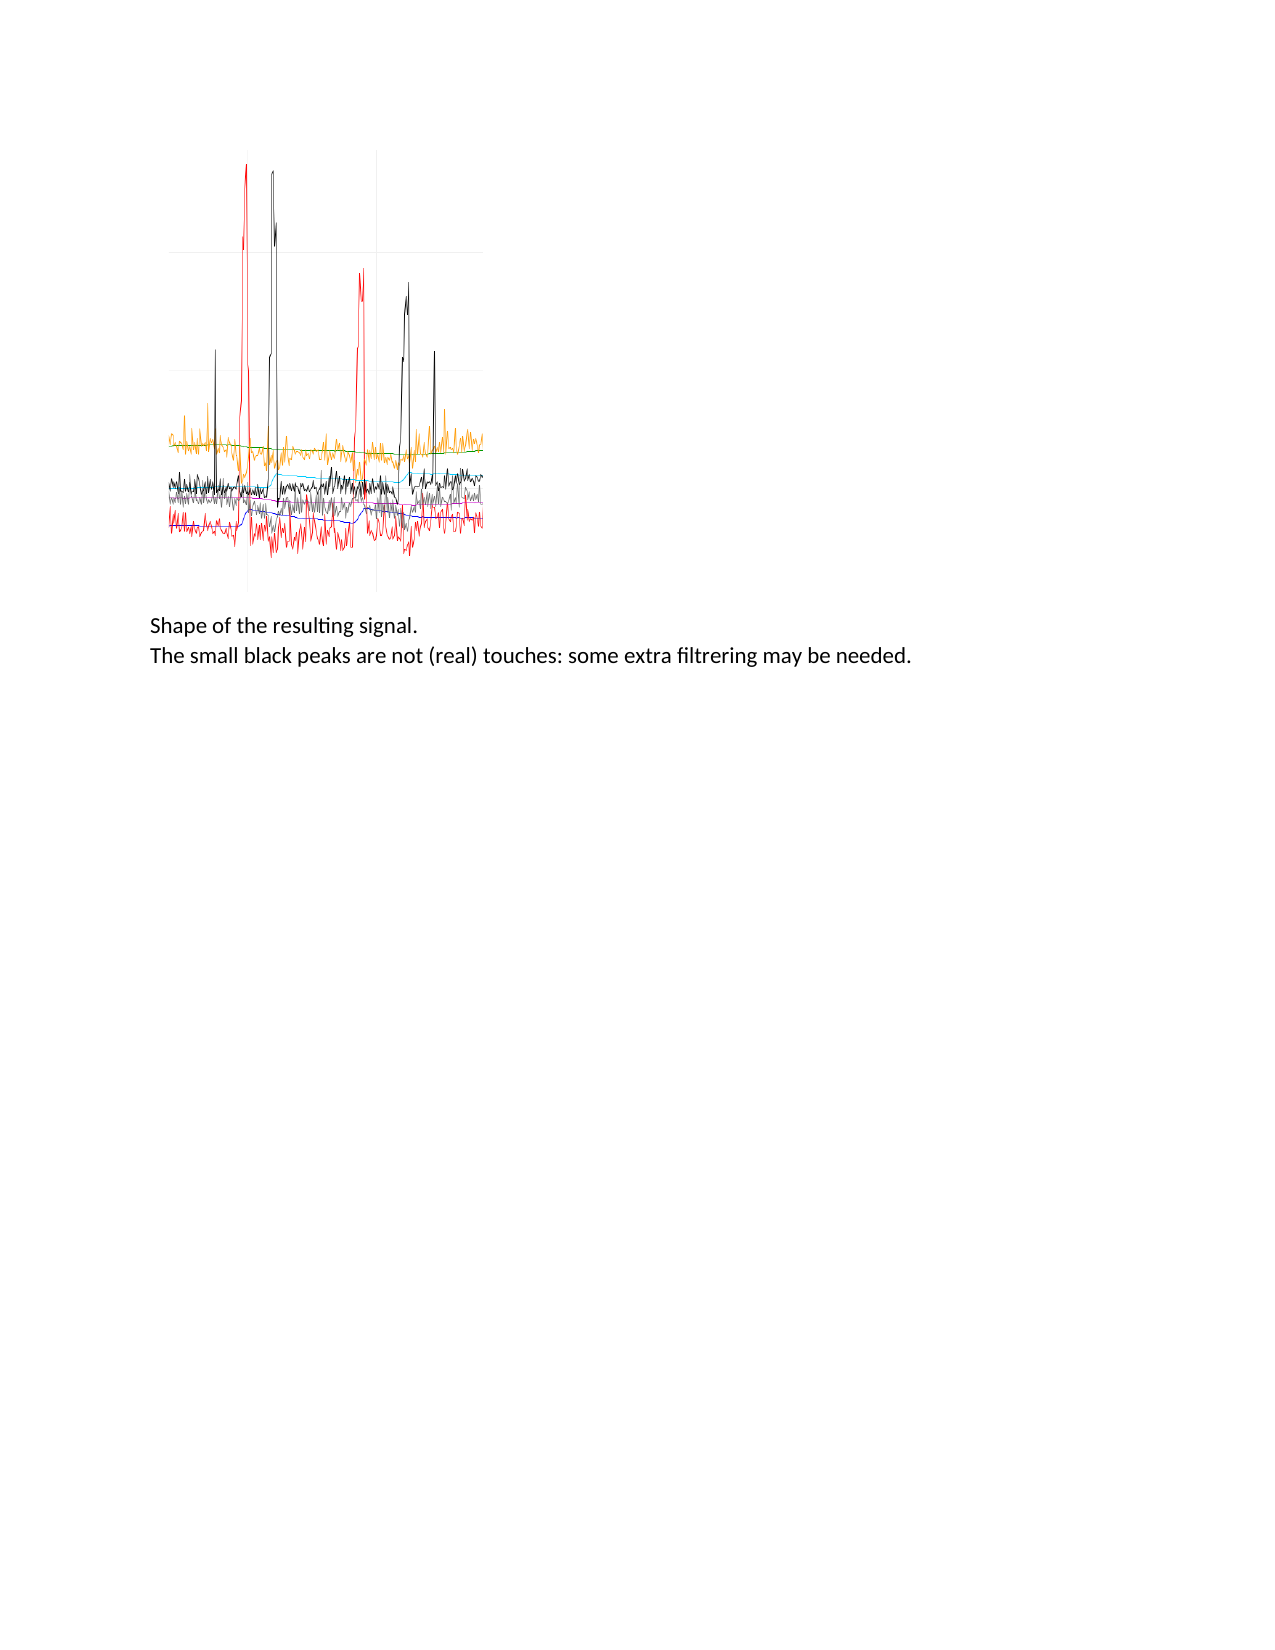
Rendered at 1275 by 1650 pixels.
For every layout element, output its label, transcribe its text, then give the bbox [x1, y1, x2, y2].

text Shape of the resulting signal. The small black peaks are not (real) touches: some extra filtrering may be needed. [150, 611, 1125, 669]
